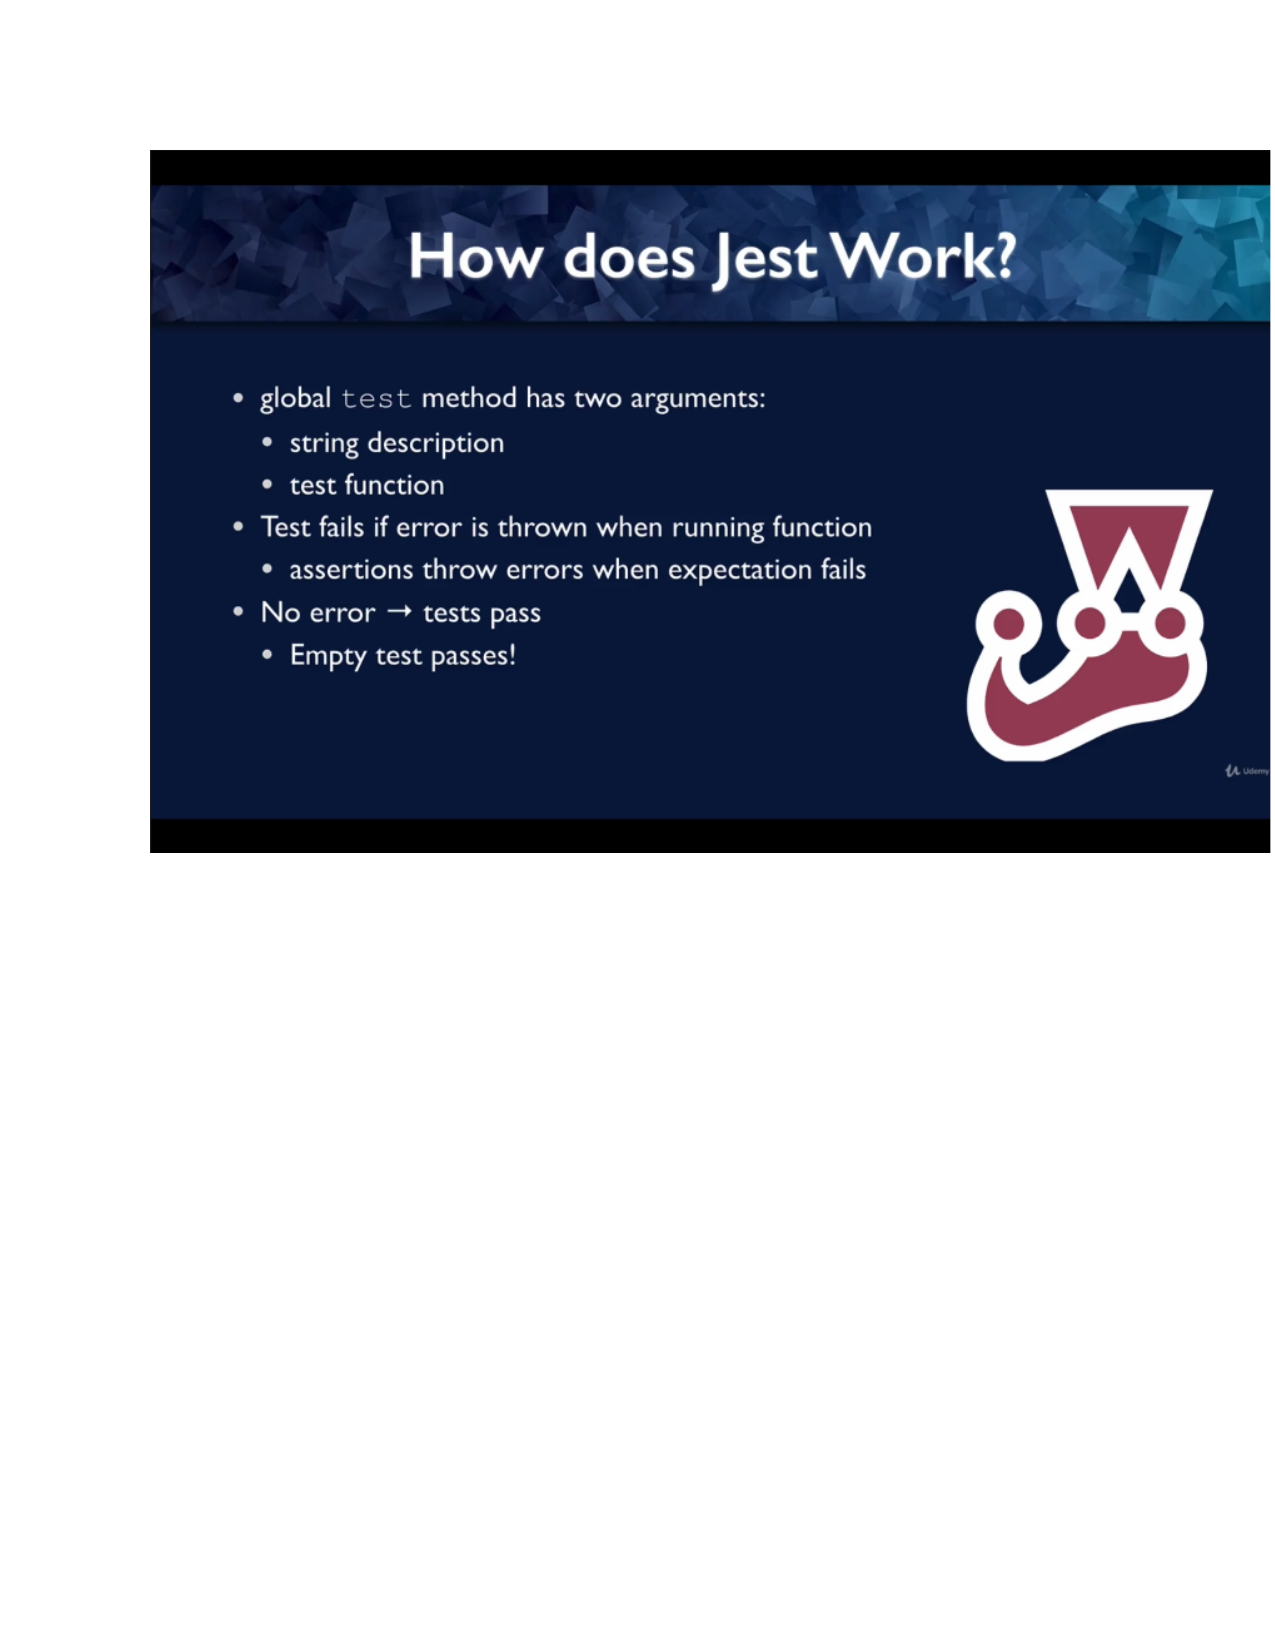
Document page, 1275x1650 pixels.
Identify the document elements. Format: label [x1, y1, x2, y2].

picture [150, 150, 1271, 853]
